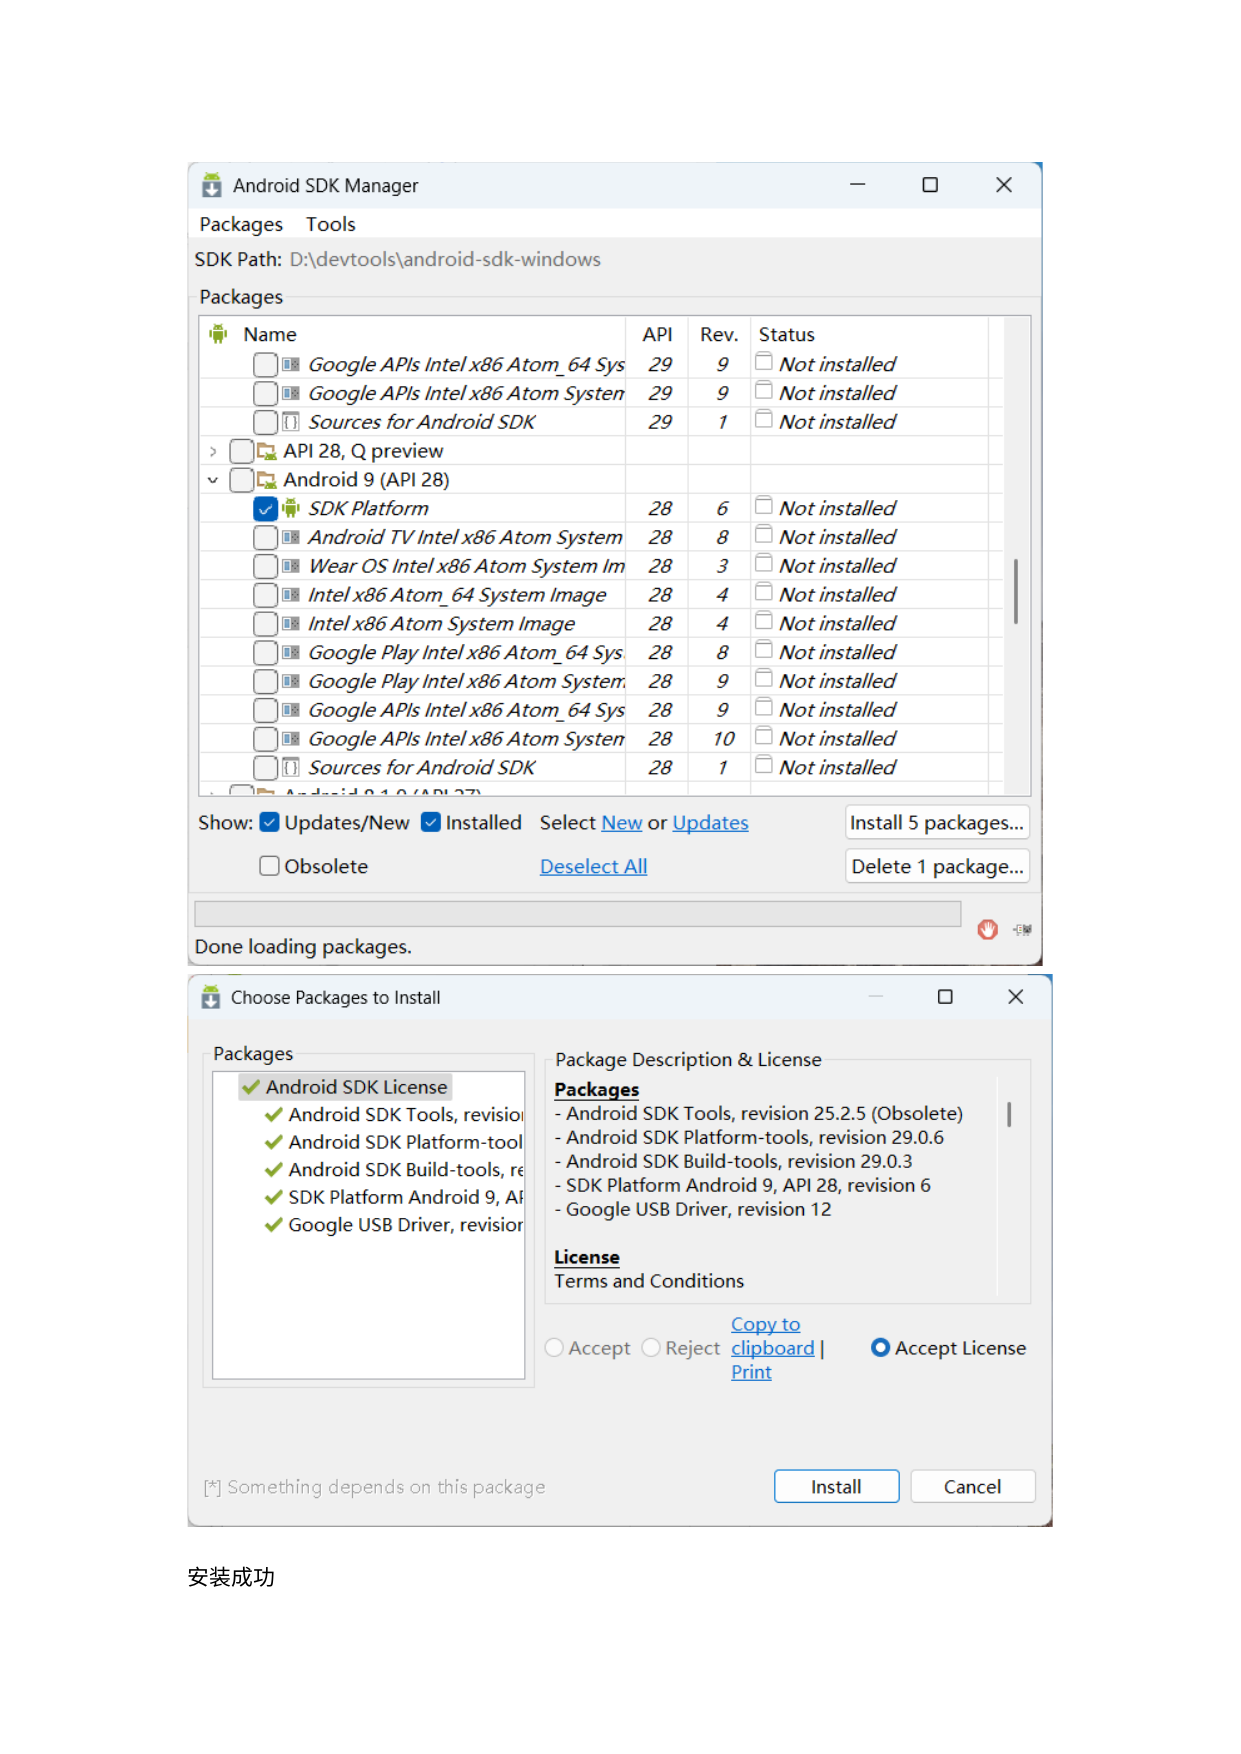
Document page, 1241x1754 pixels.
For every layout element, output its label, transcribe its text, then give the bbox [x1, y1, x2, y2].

text 安装成功 [187, 1559, 1053, 1592]
picture [187, 162, 1043, 966]
picture [187, 974, 1053, 1527]
